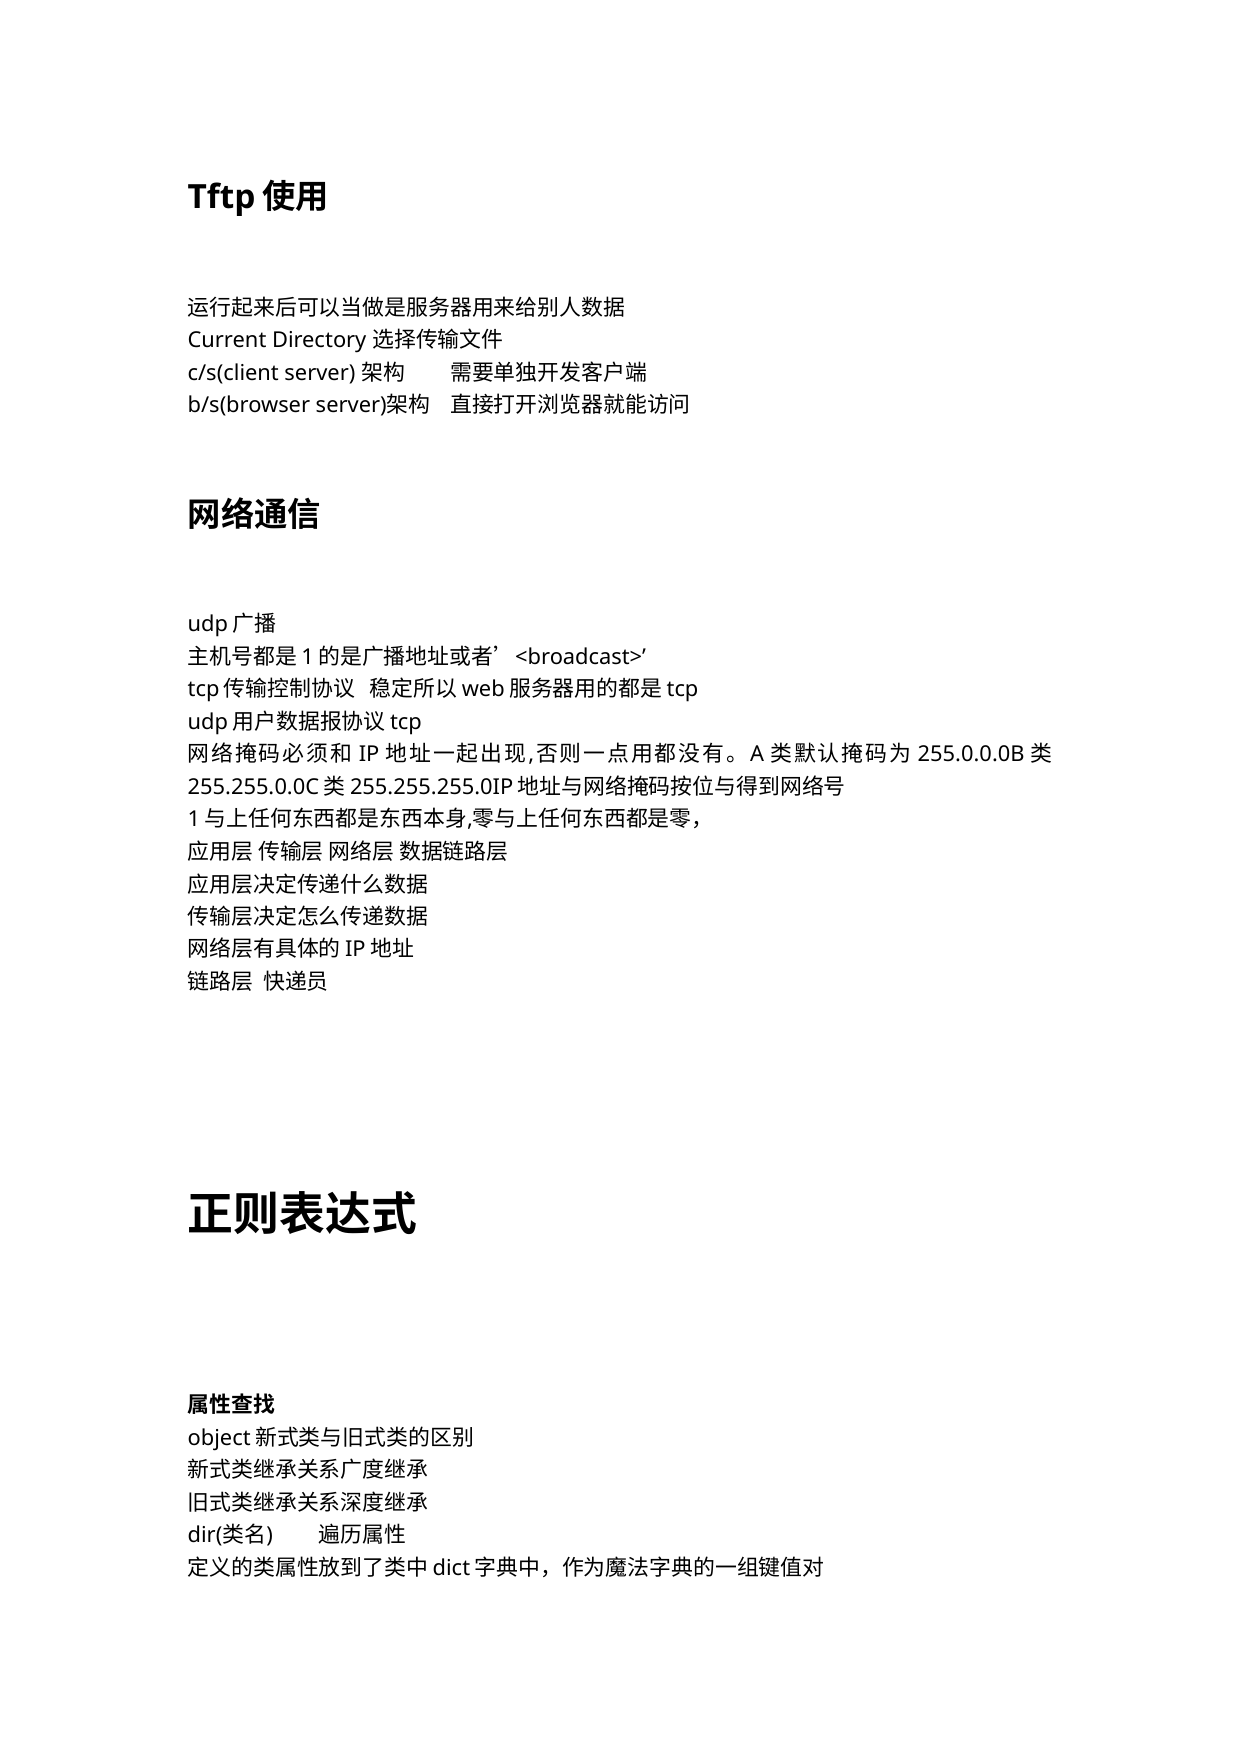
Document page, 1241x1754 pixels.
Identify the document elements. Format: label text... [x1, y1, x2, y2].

text 网络掩码必须和IP地址一起出现,否则一点用都没有。A类默认掩码为255.0.0.0B类255.255.0.0C类255.255.255.0IP地址与网络掩码按位与得到网络号 [187, 736, 1053, 801]
subtitle 正则表达式 [187, 1162, 1053, 1259]
text 1与上任何东西都是东西本身,零与上任何东西都是零， [187, 801, 1053, 834]
text 旧式类继承关系深度继承 [187, 1484, 1053, 1517]
text 主机号都是1的是广播地址或者’<broadcast>’ [187, 639, 1053, 671]
text 传输层决定怎么传递数据 [187, 899, 1053, 931]
subtitle Tftp使用 [187, 162, 1053, 227]
text 新式类继承关系广度继承 [187, 1452, 1053, 1484]
text 定义的类属性放到了类中dict字典中，作为魔法字典的一组键值对 [187, 1549, 1053, 1582]
text 应用层决定传递什么数据 [187, 866, 1053, 899]
text 应用层 传输层 网络层 数据链路层 [187, 834, 1053, 866]
text tcp传输控制协议 稳定所以web服务器用的都是tcp [187, 671, 1053, 704]
text udp广播 [187, 606, 1053, 639]
text dir(类名) 遍历属性 [187, 1517, 1053, 1549]
text 网络层有具体的IP地址 [187, 931, 1053, 964]
text 链路层 快递员 [187, 964, 1053, 996]
text udp用户数据报协议tcp [187, 704, 1053, 736]
text Current Directory 选择传输文件 [187, 322, 1053, 354]
text 属性查找 [187, 1387, 1053, 1419]
text 运行起来后可以当做是服务器用来给别人数据 [187, 289, 1053, 322]
text b/s(browser server)架构 直接打开浏览器就能访问 [187, 387, 1053, 419]
subtitle 网络通信 [187, 479, 1053, 544]
text object新式类与旧式类的区别 [187, 1419, 1053, 1452]
text c/s(client server) 架构 需要单独开发客户端 [187, 354, 1053, 387]
